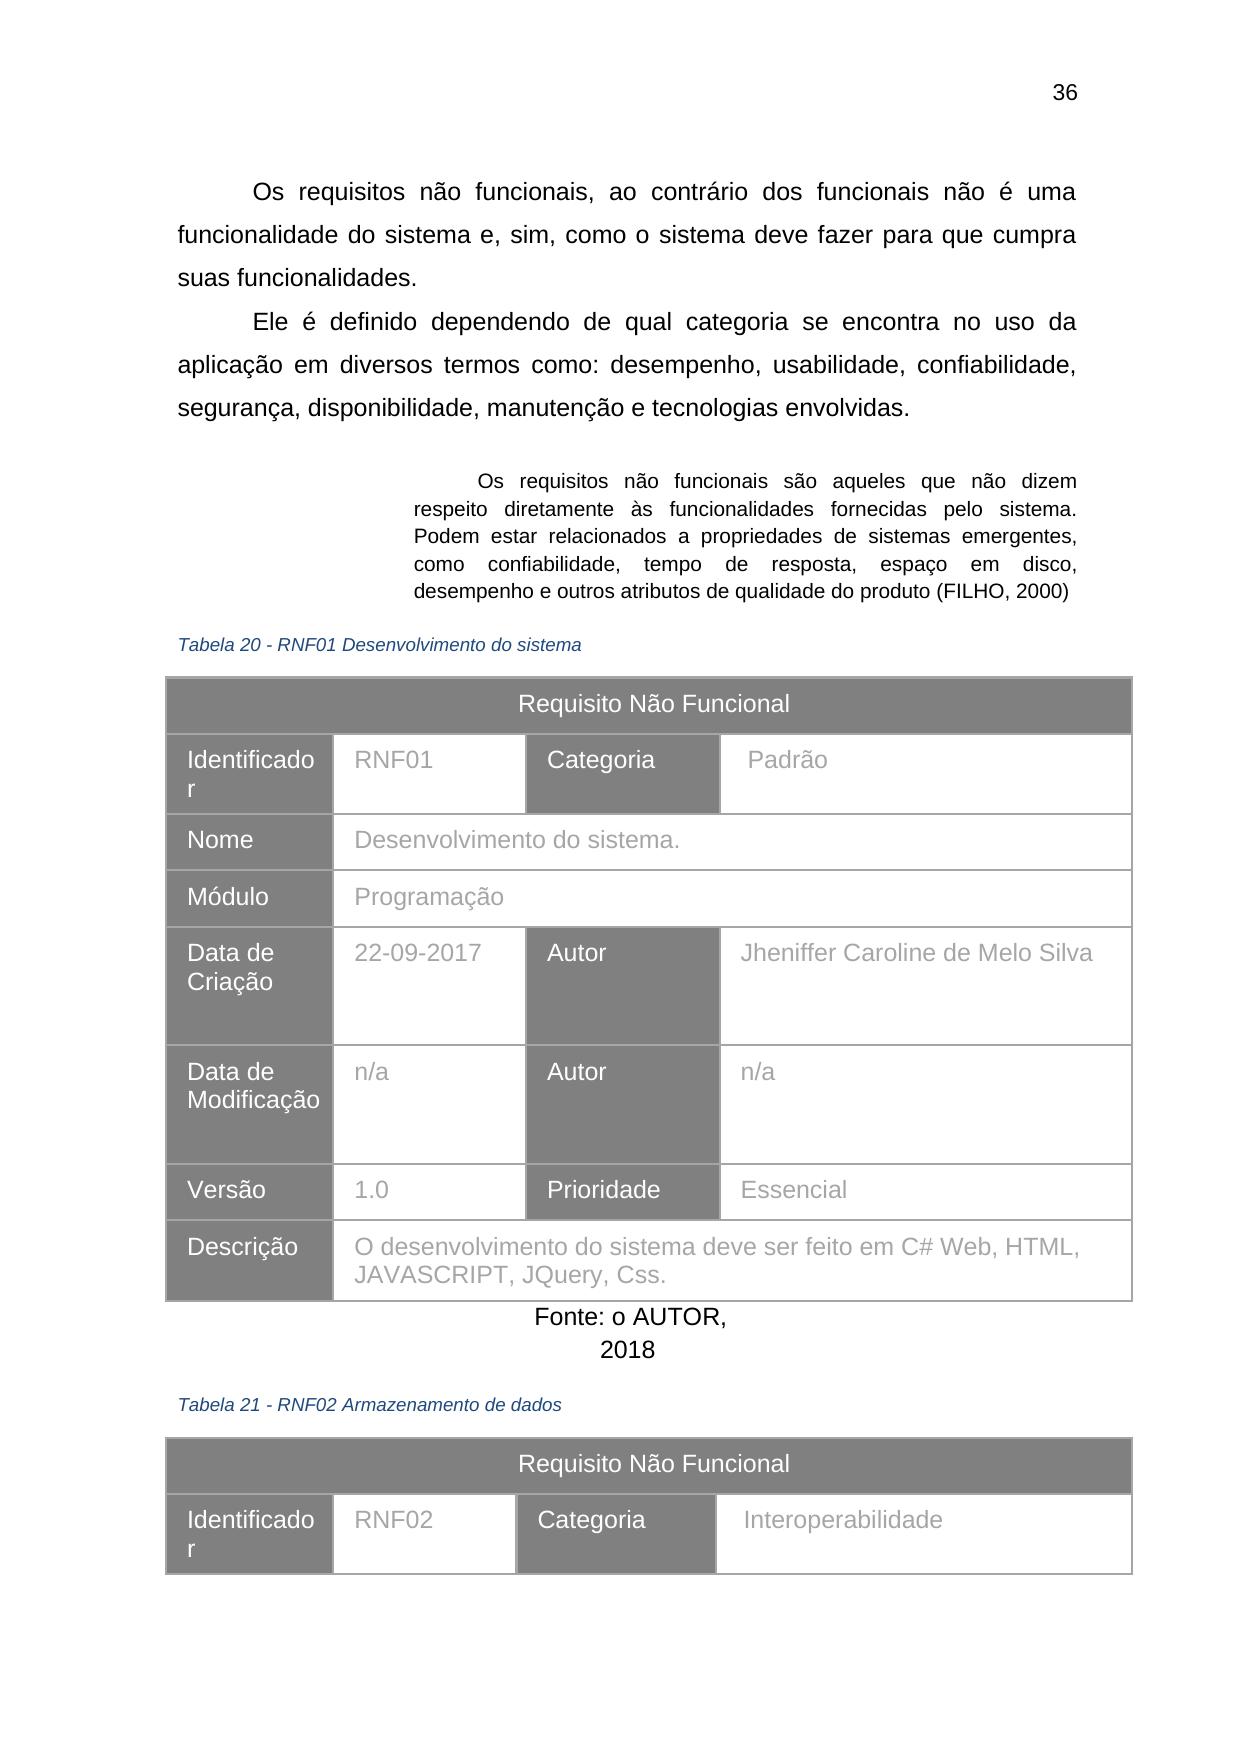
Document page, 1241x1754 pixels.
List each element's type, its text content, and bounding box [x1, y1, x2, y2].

table_cell Módulo [167, 871, 332, 926]
table_cell RNF02 [334, 1495, 515, 1573]
text Os requisitos não funcionais são aqueles que não dizem respeito diretamente às funcionalidades fornecidas pelo sistema. Podem estar relacionados a propriedades de sistemas emergentes, como confiabilidade, tempo de resposta, espaço em disco, desempenho e outros atributos de qualidade do produto (FILHO, 2000) [413, 469, 1078, 603]
table_cell n/a [721, 1046, 1131, 1163]
table_cell O desenvolvimento do sistema deve ser feito em C# Web, HTML, JAVASCRIPT, JQuery, Css. [334, 1221, 1131, 1300]
table_header Requisito Não Funcional [167, 679, 1131, 733]
table_cell Versão [167, 1165, 332, 1219]
table_cell Descrição [167, 1221, 332, 1300]
table_cell Desenvolvimento do sistema. [334, 815, 1131, 869]
text Fonte: o AUTOR, [177, 1302, 1078, 1331]
table_cell Identificador [167, 735, 332, 813]
table_cell Prioridade [527, 1165, 719, 1219]
table_header Requisito Não Funcional [167, 1439, 1131, 1493]
table_cell Interoperabilidade [717, 1495, 1131, 1573]
text Tabela 20 - RNF01 Desenvolvimento do sistema [177, 634, 1078, 656]
table_cell Categoria [518, 1495, 715, 1573]
table_cell n/a [334, 1046, 525, 1163]
table_cell Categoria [527, 735, 719, 813]
table_cell Jheniffer Caroline de Melo Silva [721, 928, 1131, 1044]
table_cell 22-09-2017 [334, 928, 525, 1044]
table_cell Nome [167, 815, 332, 869]
text Ele é definido dependendo de qual categoria se encontra no uso da aplicação em diversos termos como: desempenho, usabilidade, confiabilidade, segurança, disponibilidade, manutenção e tecnologias envolvidas. [177, 307, 1078, 422]
table_cell 1.0 [334, 1165, 525, 1219]
text 2018 [177, 1335, 1078, 1363]
table_cell Data de Modificação [167, 1046, 332, 1163]
table_cell Programação [334, 871, 1131, 926]
text Tabela 21 - RNF02 Armazenamento de dados [177, 1394, 1078, 1416]
table_cell RNF01 [334, 735, 525, 813]
table_cell Data de Criação [167, 928, 332, 1044]
text Os requisitos não funcionais, ao contrário dos funcionais não é uma funcionalidade do sistema e, sim, como o sistema deve fazer para que cumpra suas funcionalidades. [177, 177, 1078, 292]
table_cell Essencial [721, 1165, 1131, 1219]
table_cell Padrão [721, 735, 1131, 813]
table_cell Autor [527, 928, 719, 1044]
table_cell Autor [527, 1046, 719, 1163]
table_cell Identificador [167, 1495, 332, 1573]
